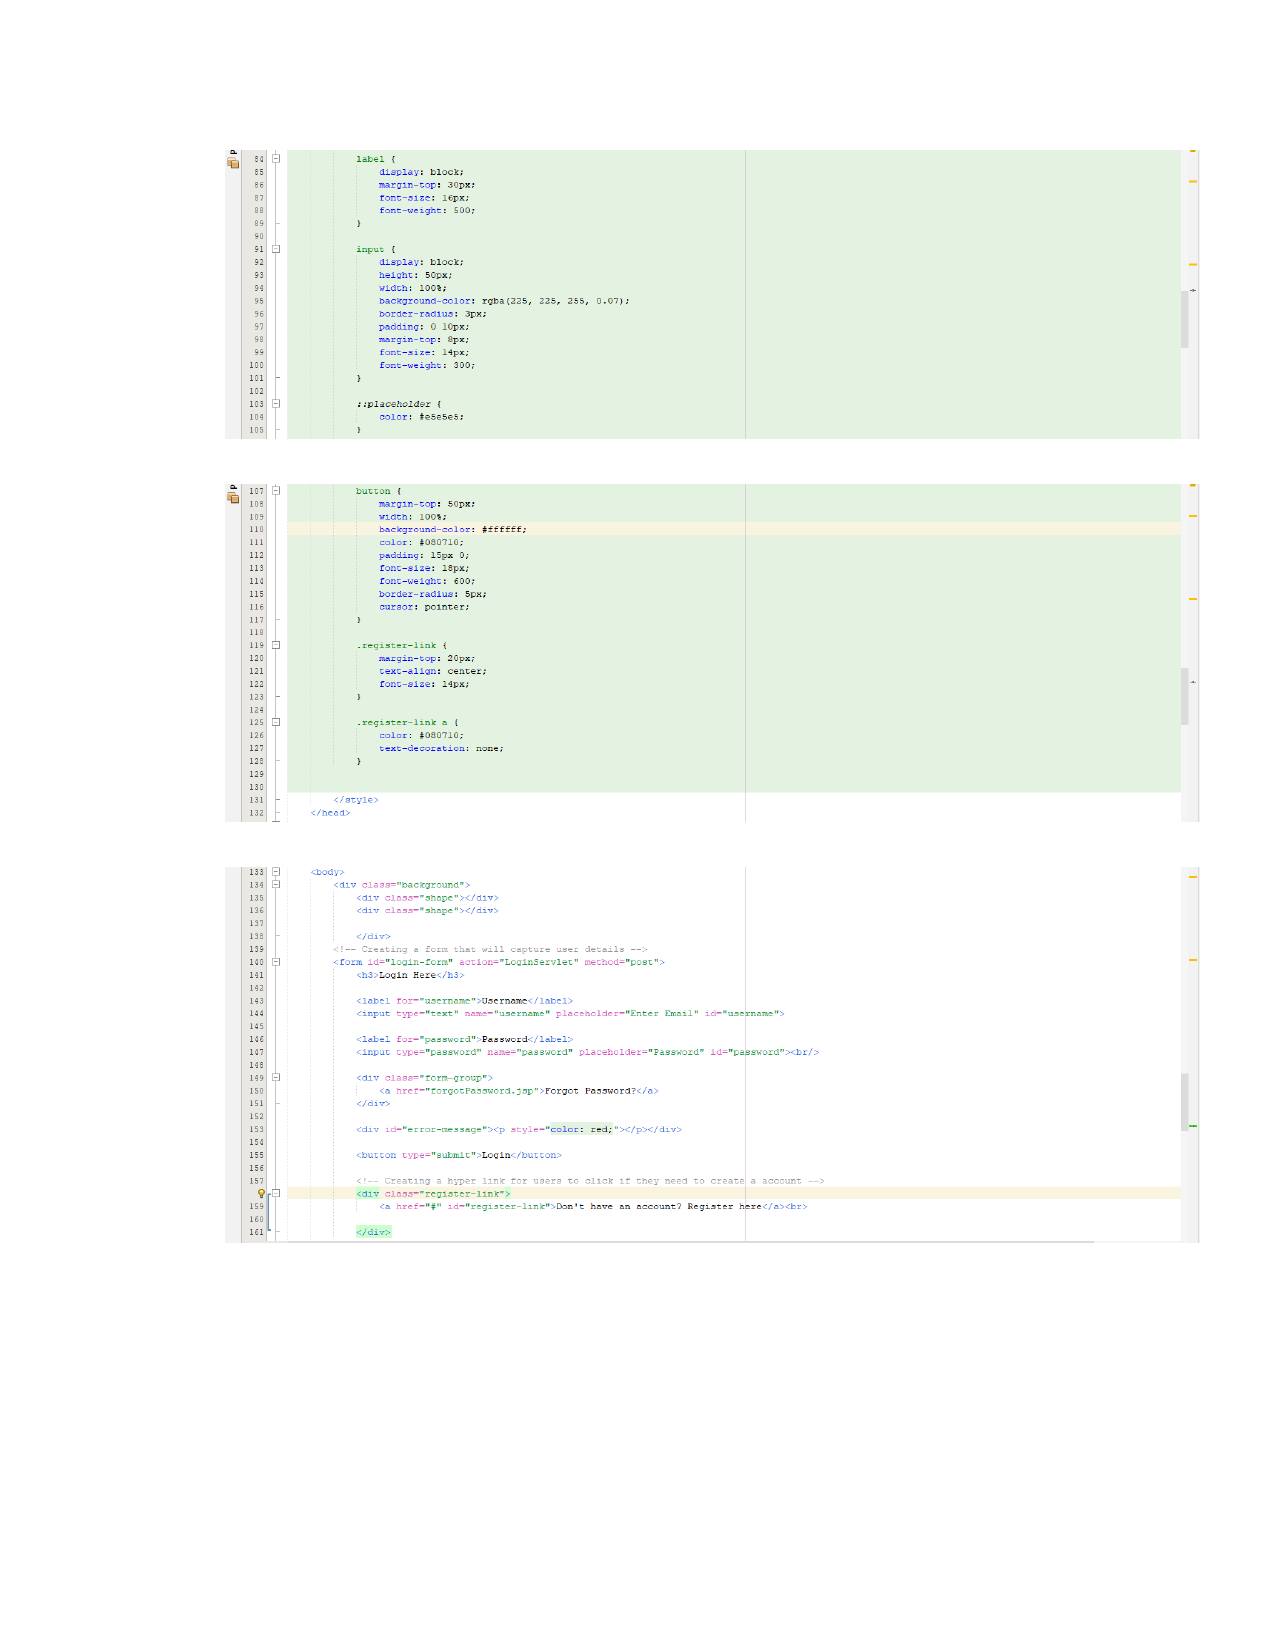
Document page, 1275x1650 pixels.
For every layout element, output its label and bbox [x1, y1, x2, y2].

picture [225, 150, 1200, 439]
picture [225, 484, 1200, 822]
picture [225, 867, 1200, 1243]
